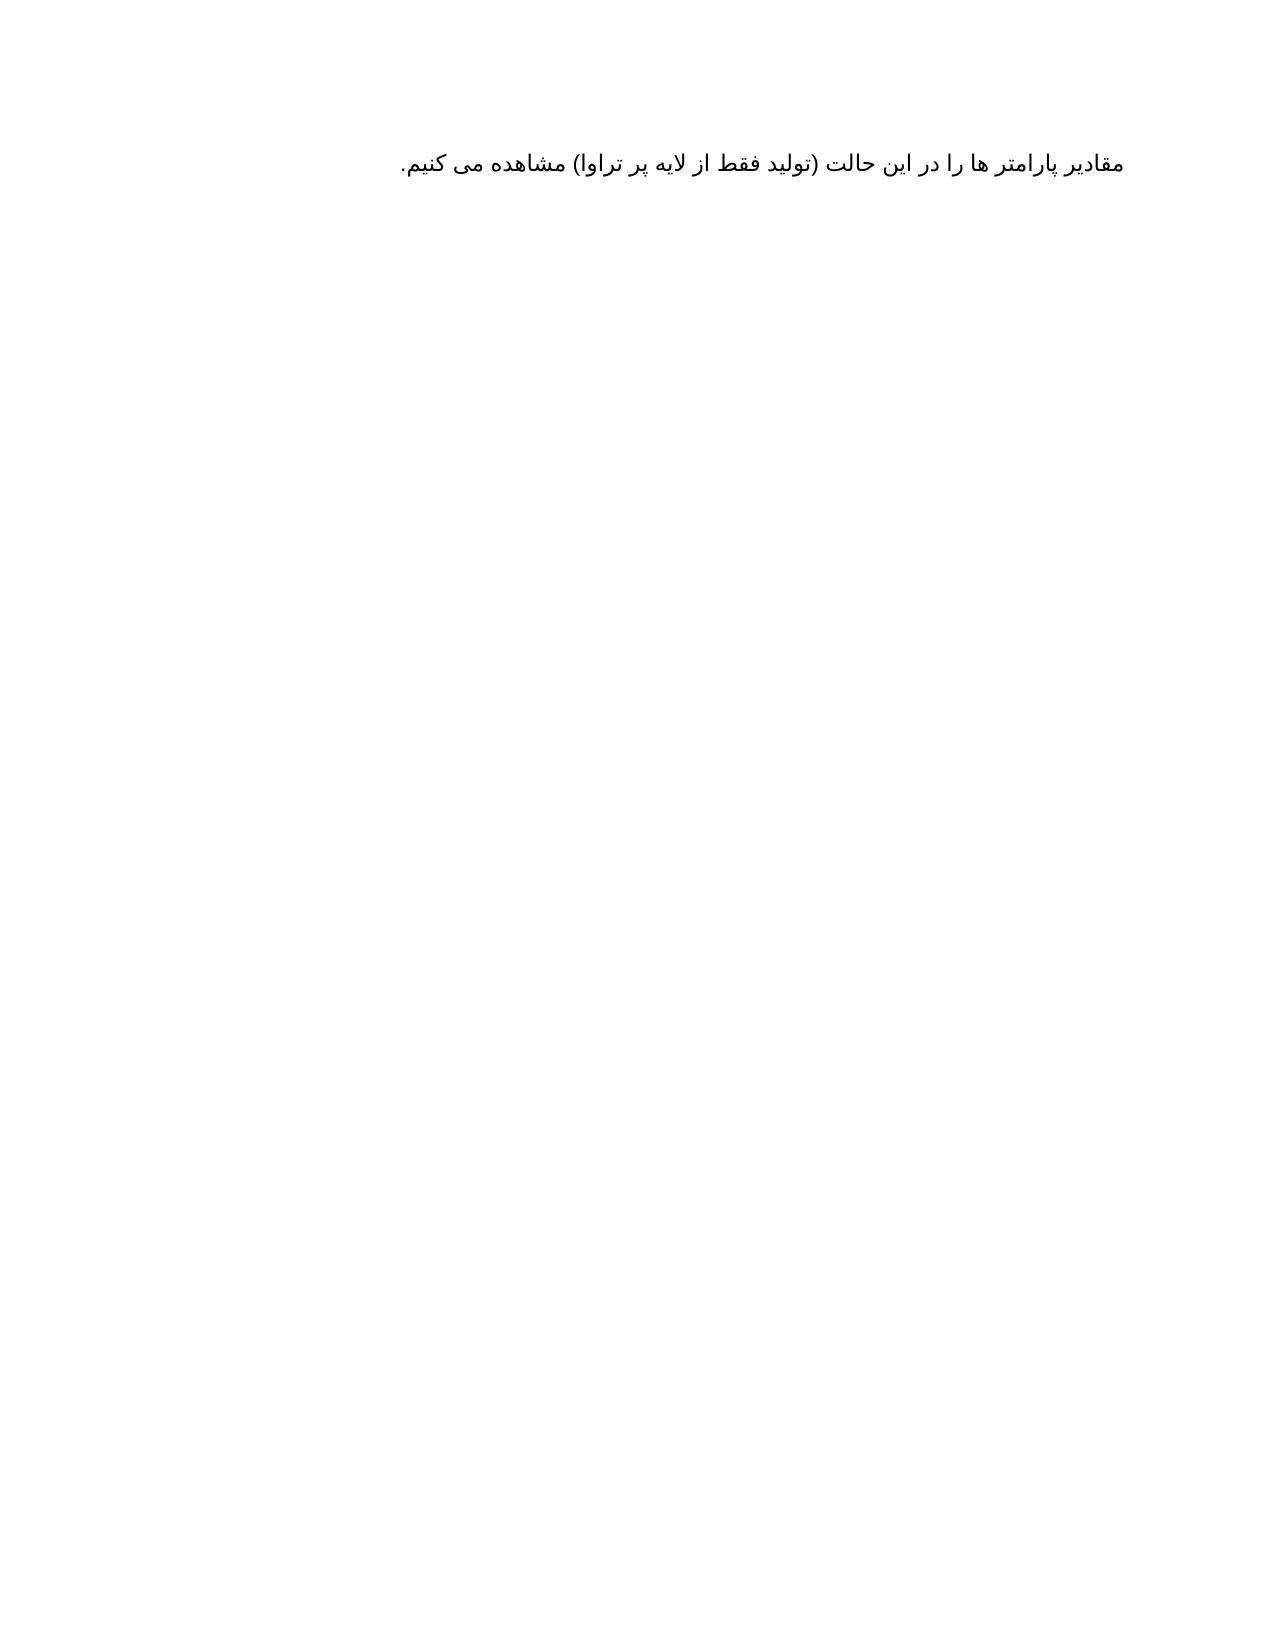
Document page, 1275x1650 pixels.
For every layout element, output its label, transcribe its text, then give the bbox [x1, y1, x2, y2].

text مقادیر پارامتر ها را در این حالت (تولید فقط از لایه پر تراوا) مشاهده می کنیم. [150, 150, 1125, 176]
